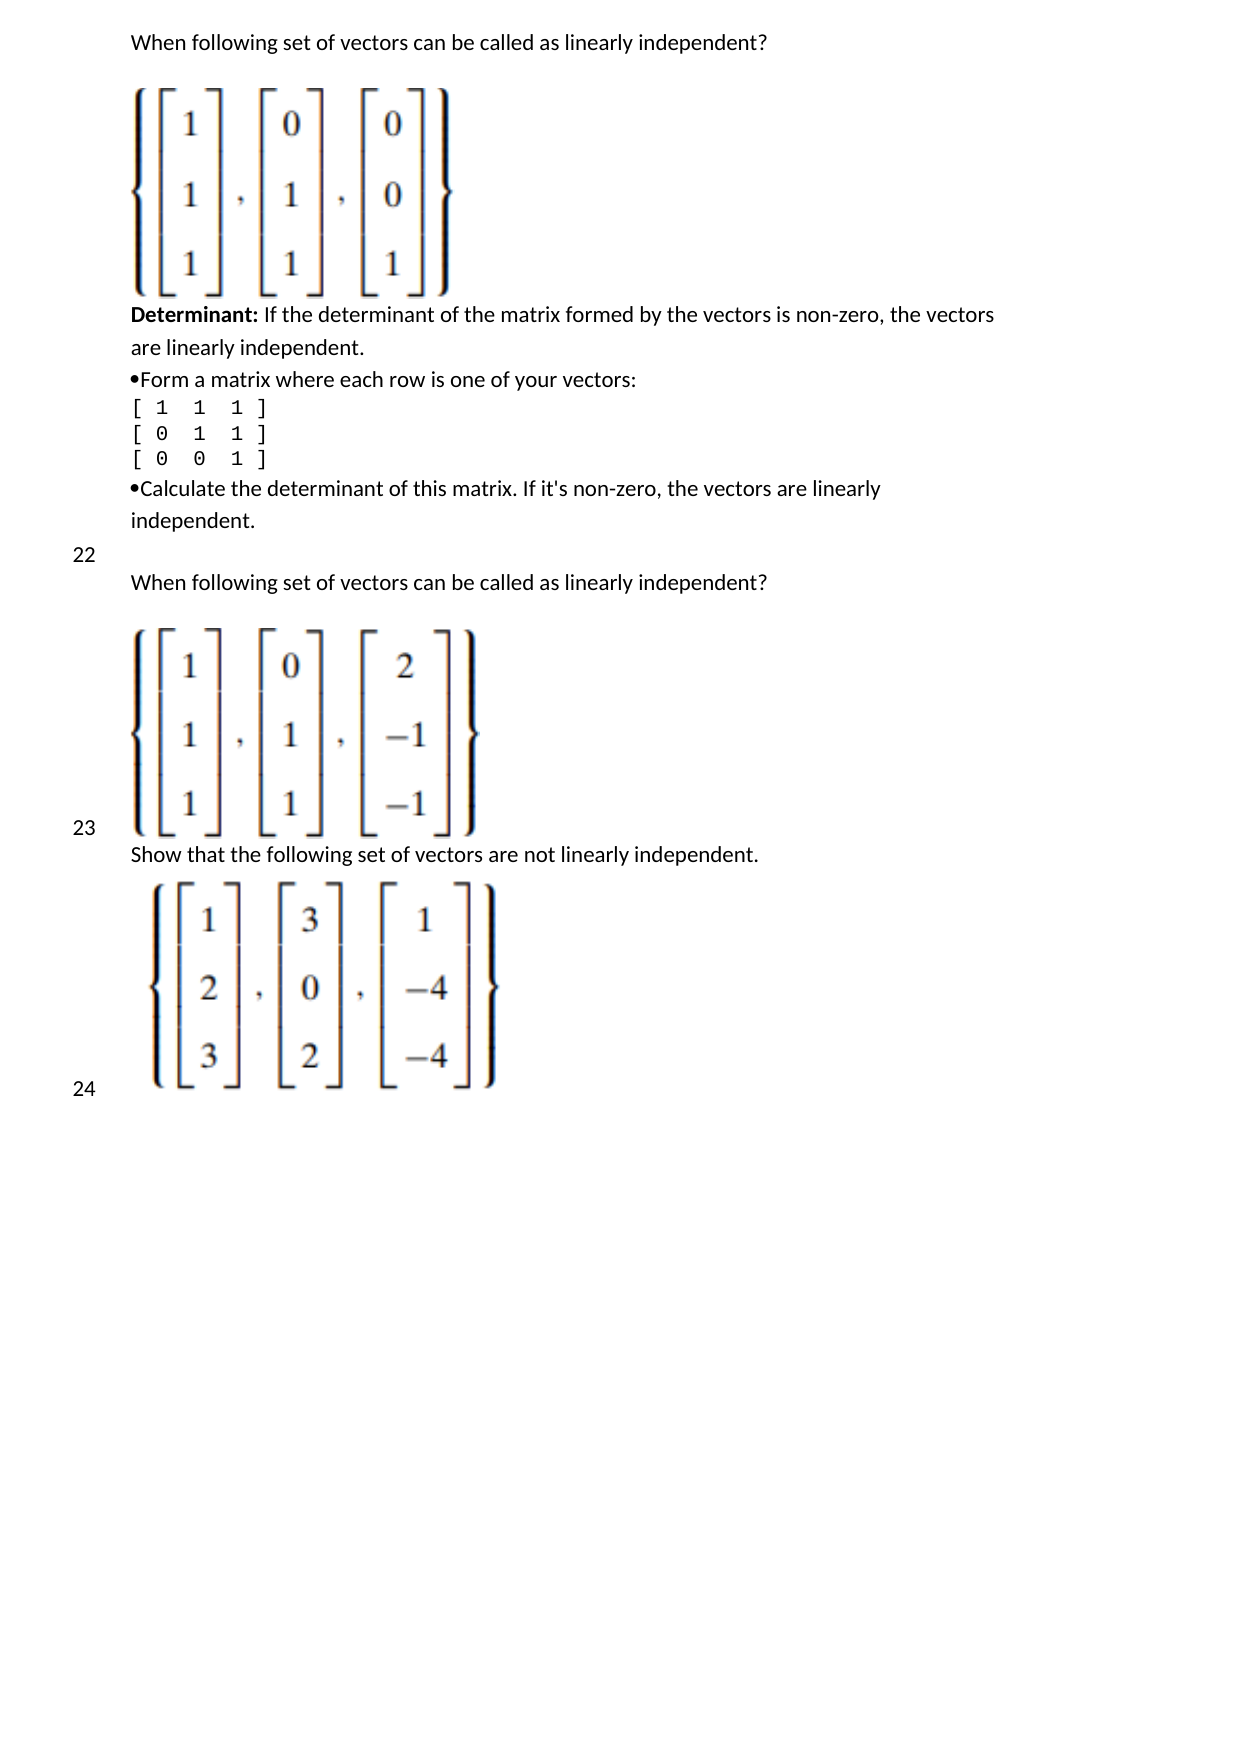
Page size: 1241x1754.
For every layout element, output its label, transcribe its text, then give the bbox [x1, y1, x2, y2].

table_cell When following set of vectors can be called as linearly independent? Determinant: If the determinant of the matrix formed by the vectors is non-zero, the vectors are linearly independent. Form a matrix where each row is one of your vectors: [ 1 1 1 ] [ 0 1 1 ] [ 0 0 1 ] Calculate the determinant of this matrix. If it's non-zero, the vectors are linearly independent. [119, 28, 1023, 568]
picture [130, 870, 521, 1101]
table_cell When following set of vectors can be called as linearly independent? [119, 568, 1023, 841]
picture [130, 628, 480, 839]
picture [130, 88, 455, 299]
table_cell 23 [49, 568, 119, 841]
table_cell Show that the following set of vectors are not linearly independent. [119, 841, 1023, 1102]
table_cell 24 [49, 841, 119, 1102]
table_cell 22 [49, 28, 119, 568]
